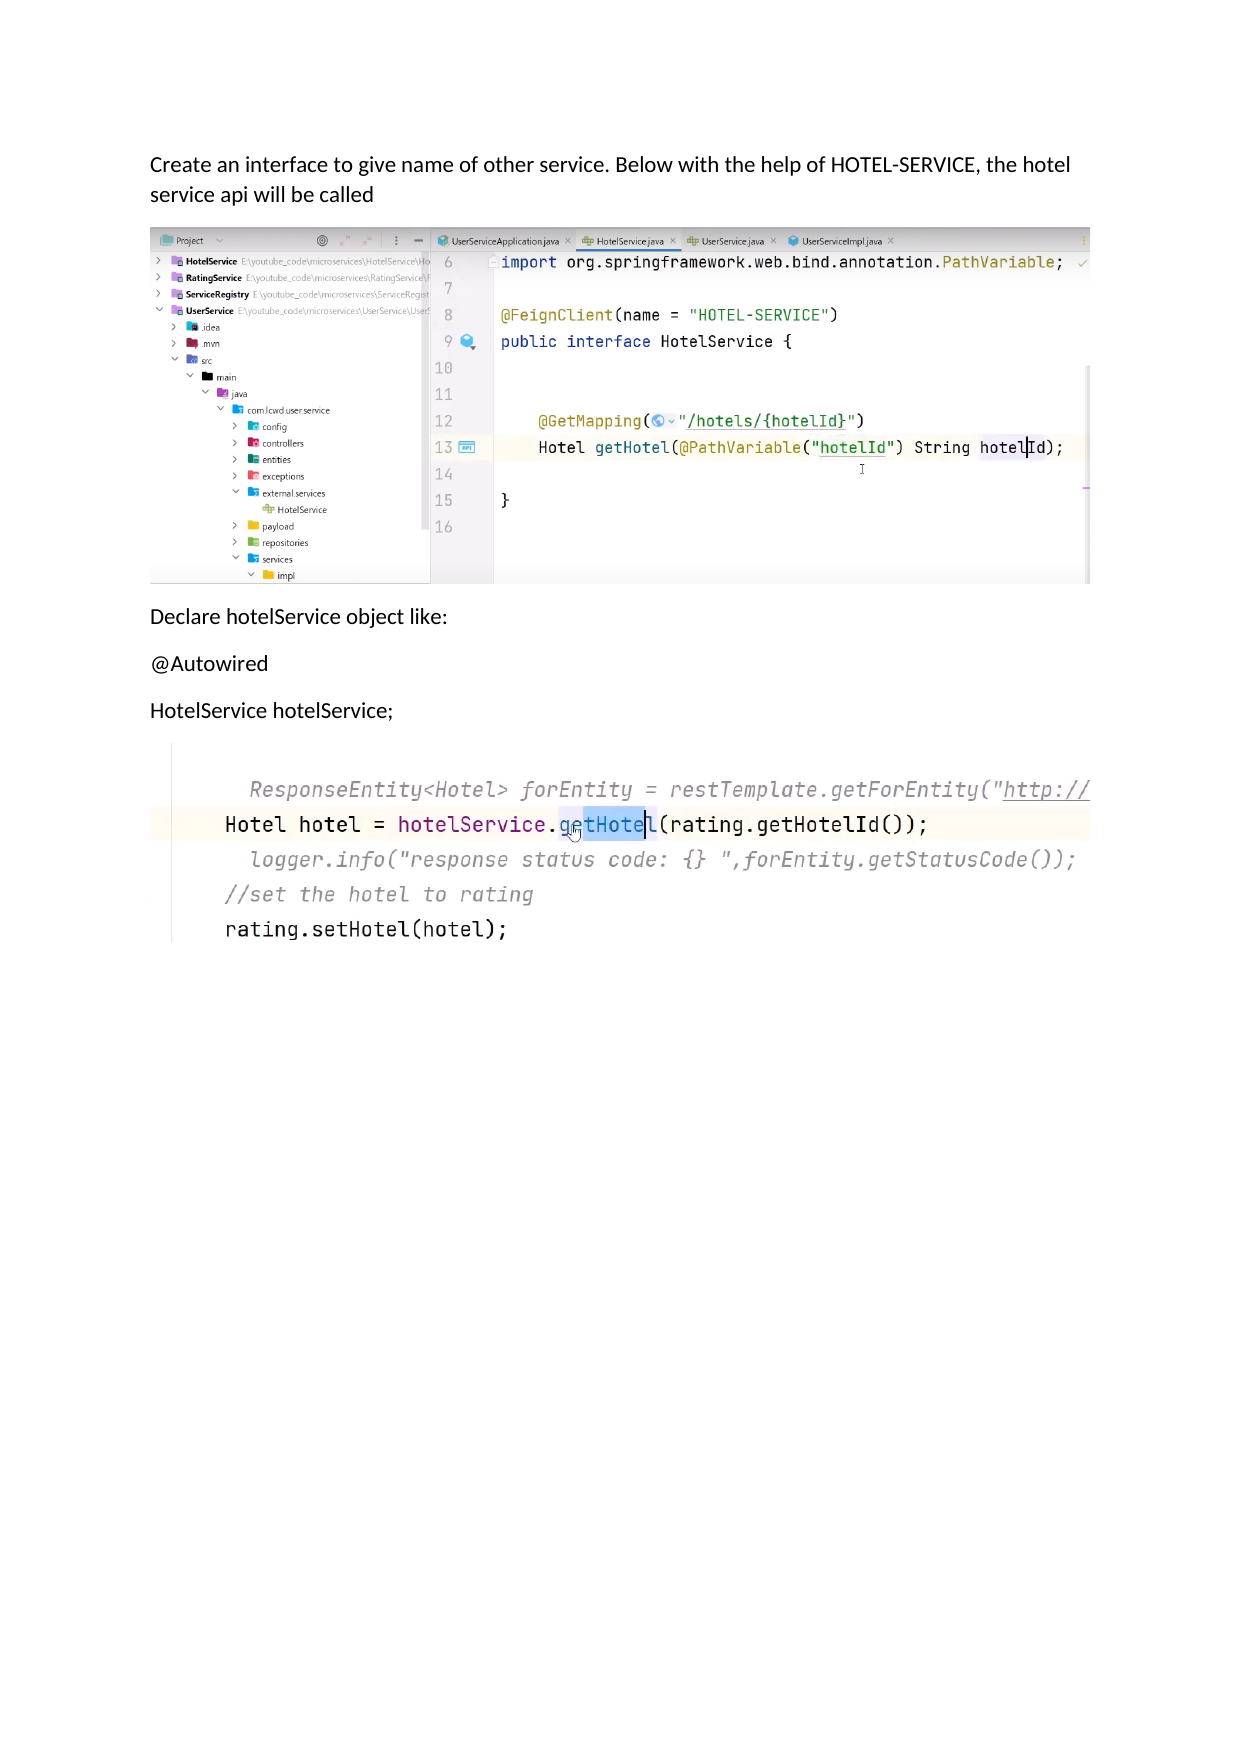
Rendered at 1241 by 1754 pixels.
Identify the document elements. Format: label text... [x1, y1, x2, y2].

text HotelService hotelService; [150, 696, 1090, 724]
picture [150, 743, 1091, 943]
text @Autowired [150, 649, 1090, 677]
text Declare hotelService object like: [150, 602, 1090, 631]
text Create an interface to give name of other service. Below with the help of HOTEL-SERVICE, the hotel service api will be called [150, 150, 1090, 208]
picture [150, 227, 1091, 584]
